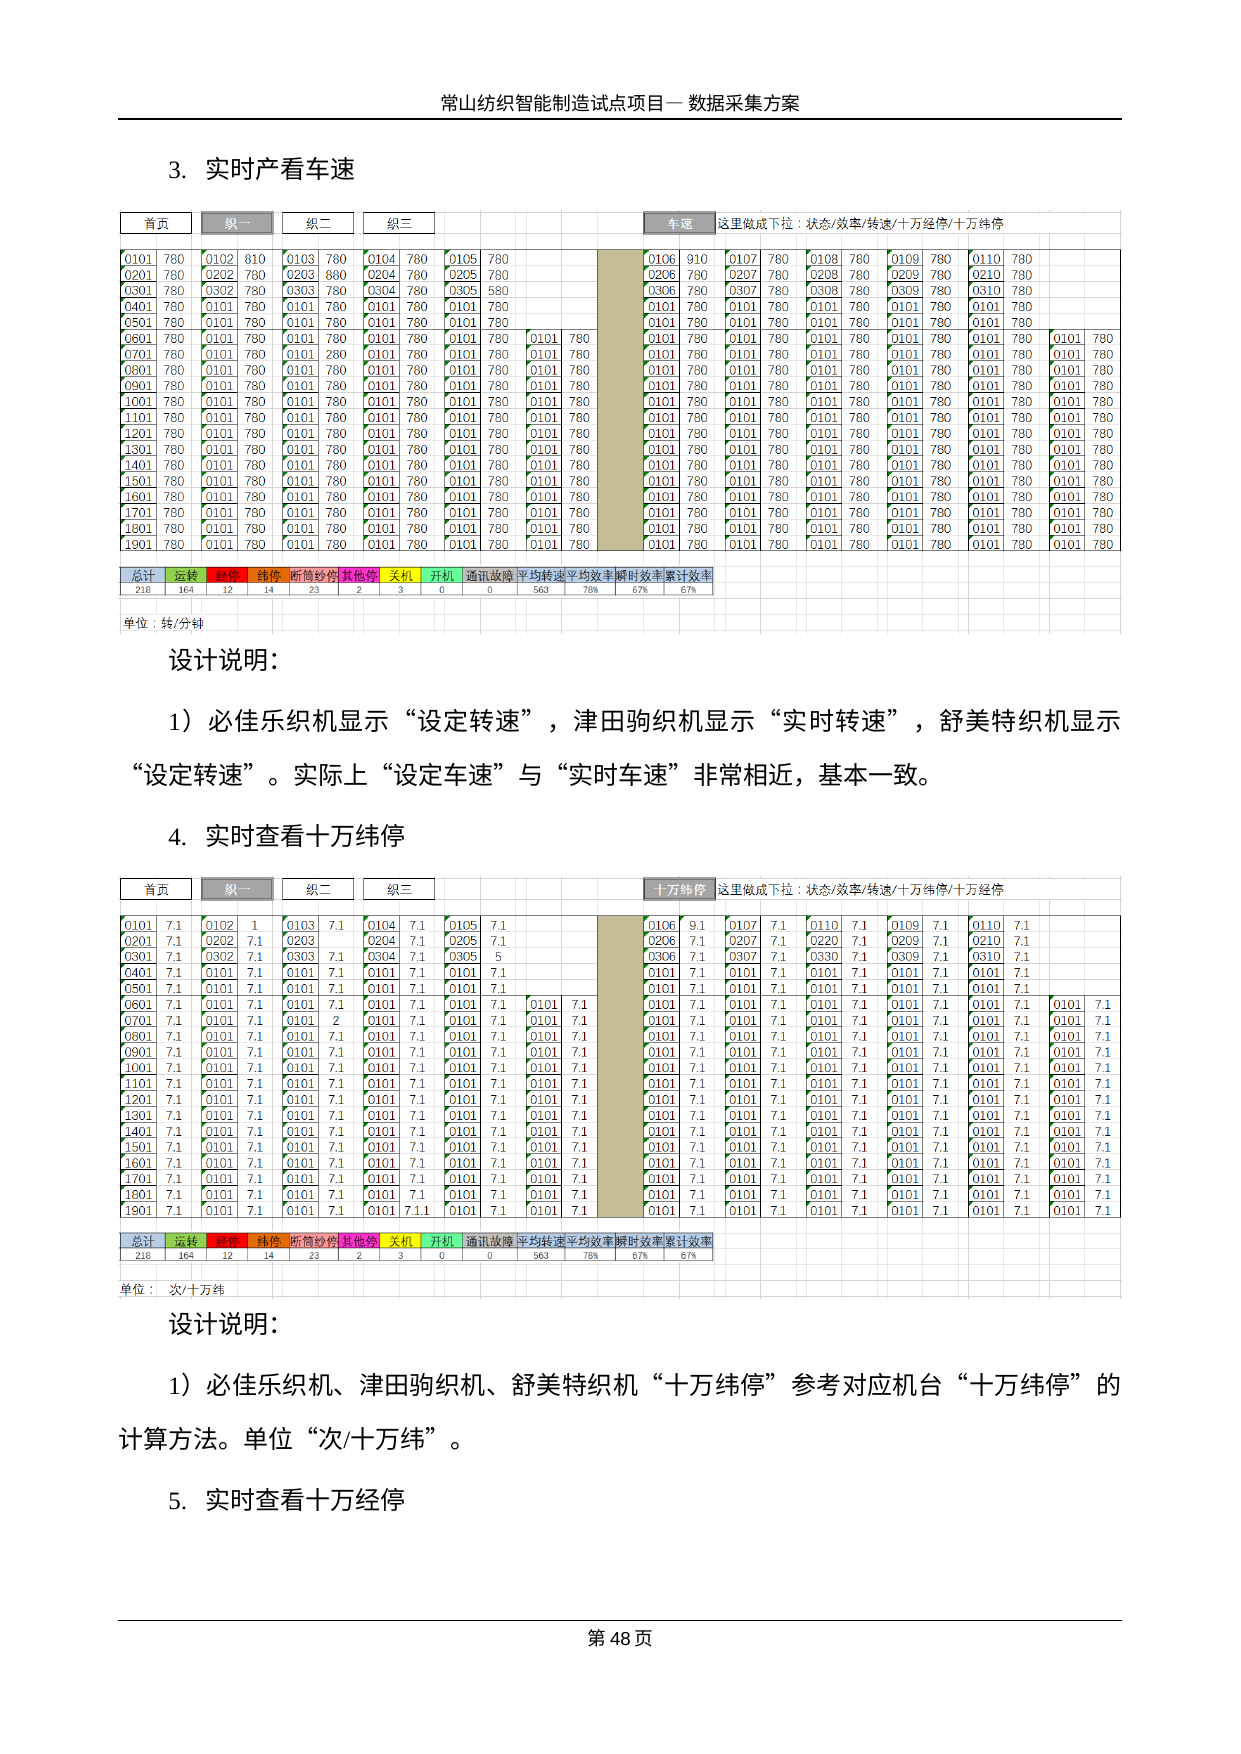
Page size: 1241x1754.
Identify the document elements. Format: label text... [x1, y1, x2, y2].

text 1）必佳乐织机显示“设定转速”，津田驹织机显示“实时转速”，舒美特织机显示“设定转速”。实际上“设定车速”与“实时车速”非常相近，基本一致。 [118, 701, 1122, 792]
text 设计说明： [118, 640, 1122, 677]
text 1）必佳乐织机、津田驹织机、舒美特织机“十万纬停”参考对应机台“十万纬停”的计算方法。单位“次/十万纬”。 [118, 1366, 1122, 1456]
text 设计说明： [118, 1305, 1122, 1341]
list 实时查看十万经停 [168, 1481, 1122, 1517]
picture [118, 876, 1123, 1299]
list 实时查看十万纬停 [168, 816, 1122, 852]
picture [118, 210, 1123, 634]
list 实时产看车速 [168, 150, 1122, 186]
